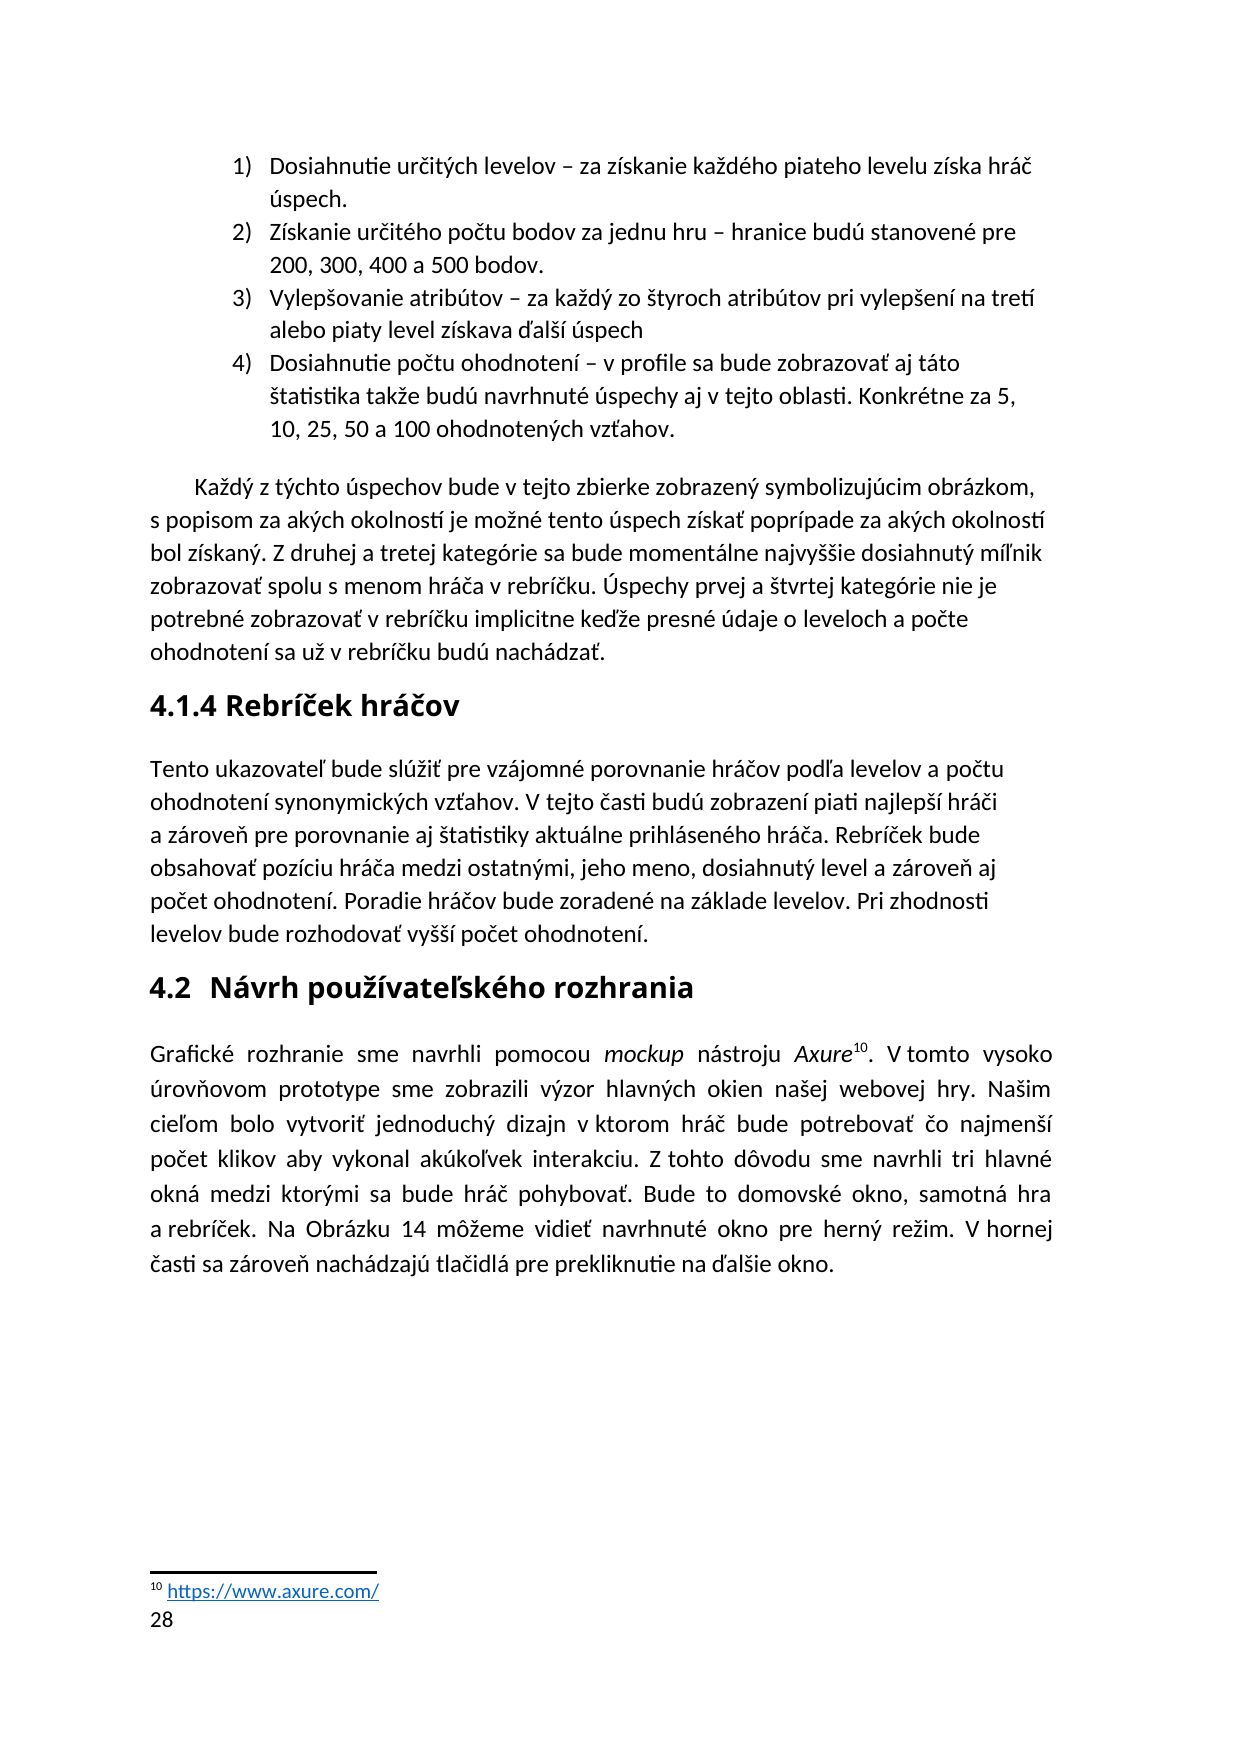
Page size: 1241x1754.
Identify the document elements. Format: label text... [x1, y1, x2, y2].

text Grafické rozhranie sme navrhli pomocou mockup nástroju Axure. V tomto vysoko úrovňovom prototype sme zobrazili výzor hlavných okien našej webovej hry. Našim cieľom bolo vytvoriť jednoduchý dizajn v ktorom hráč bude potrebovať čo najmenší počet klikov aby vykonal akúkoľvek interakciu. Z tohto dôvodu sme navrhli tri hlavné okná medzi ktorými sa bude hráč pohybovať. Bude to domovské okno, samotná hra a rebríček. Na Obrázku 14 môžeme vidieť navrhnuté okno pre herný režim. V hornej časti sa zároveň nachádzajú tlačidlá pre prekliknutie na ďalšie okno. [150, 1038, 1053, 1278]
subtitle Návrh používateľského rozhrania [149, 967, 1053, 1007]
list Dosiahnutie počtu ohodnotení – v profile sa bude zobrazovať aj táto štatistika takže budú navrhnuté úspechy aj v tejto oblasti. Konkrétne za 5, 10, 25, 50 a 100 ohodnotených vzťahov. [232, 347, 1053, 444]
text Každý z týchto úspechov bude v tejto zbierke zobrazený symbolizujúcim obrázkom, s popisom za akých okolností je možné tento úspech získať poprípade za akých okolností bol získaný. Z druhej a tretej kategórie sa bude momentálne najvyššie dosiahnutý míľnik zobrazovať spolu s menom hráča v rebríčku. Úspechy prvej a štvrtej kategórie nie je potrebné zobrazovať v rebríčku implicitne keďže presné údaje o leveloch a počte ohodnotení sa už v rebríčku budú nachádzať. [150, 471, 1053, 666]
list Vylepšovanie atribútov – za každý zo štyroch atribútov pri vylepšení na tretí alebo piaty level získava ďalší úspech [232, 282, 1053, 345]
text Tento ukazovateľ bude slúžiť pre vzájomné porovnanie hráčov podľa levelov a počtu ohodnotení synonymických vzťahov. V tejto časti budú zobrazení piati najlepší hráči a zároveň pre porovnanie aj štatistiky aktuálne prihláseného hráča. Rebríček bude obsahovať pozíciu hráča medzi ostatnými, jeho meno, dosiahnutý level a zároveň aj počet ohodnotení. Poradie hráčov bude zoradené na základe levelov. Pri zhodnosti levelov bude rozhodovať vyšší počet ohodnotení. [150, 753, 1053, 948]
subtitle Rebríček hráčov [150, 685, 1053, 725]
list Dosiahnutie určitých levelov – za získanie každého piateho levelu získa hráč úspech. [232, 150, 1053, 213]
list Získanie určitého počtu bodov za jednu hru – hranice budú stanovené pre 200, 300, 400 a 500 bodov. [232, 216, 1053, 279]
